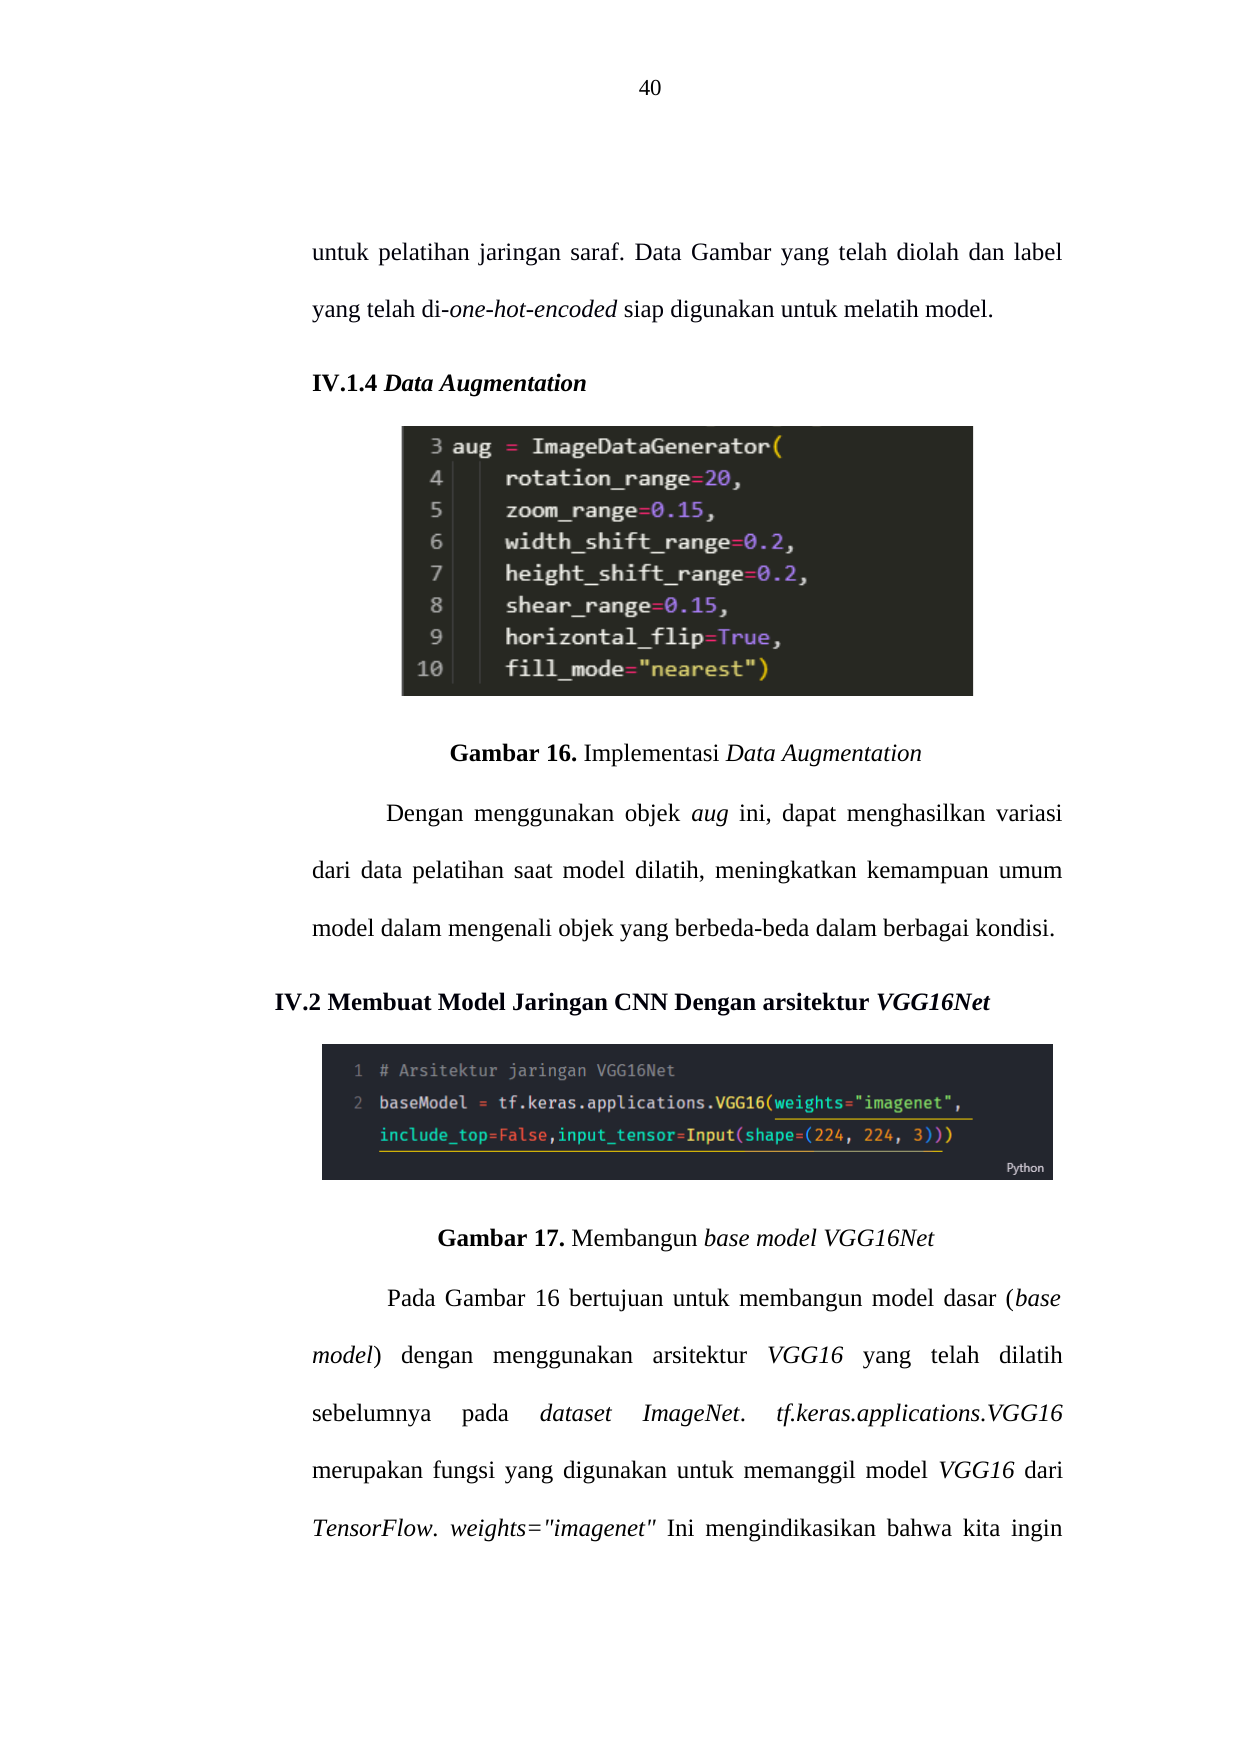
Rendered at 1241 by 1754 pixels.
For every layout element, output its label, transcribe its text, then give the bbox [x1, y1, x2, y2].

subtitle Data Augmentation [312, 368, 1063, 397]
subtitle Membuat Model Jaringan CNN Dengan arsitektur VGG16Net [274, 987, 1063, 1016]
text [312, 1283, 1063, 1542]
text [312, 237, 1063, 323]
picture [322, 1044, 1053, 1180]
text Gambar 17. Membangun base model VGG16Net [311, 1223, 1063, 1252]
text Gambar 16. Implementasi Data Augmentation [311, 738, 1063, 767]
picture [401, 426, 974, 696]
text Dengan menggunakan objek aug ini, dapat menghasilkan variasi dari data pelatihan saat model dilatih, meningkatkan kemampuan umum model dalam mengenali objek yang berbeda-beda dalam berbagai kondisi. [312, 798, 1063, 942]
